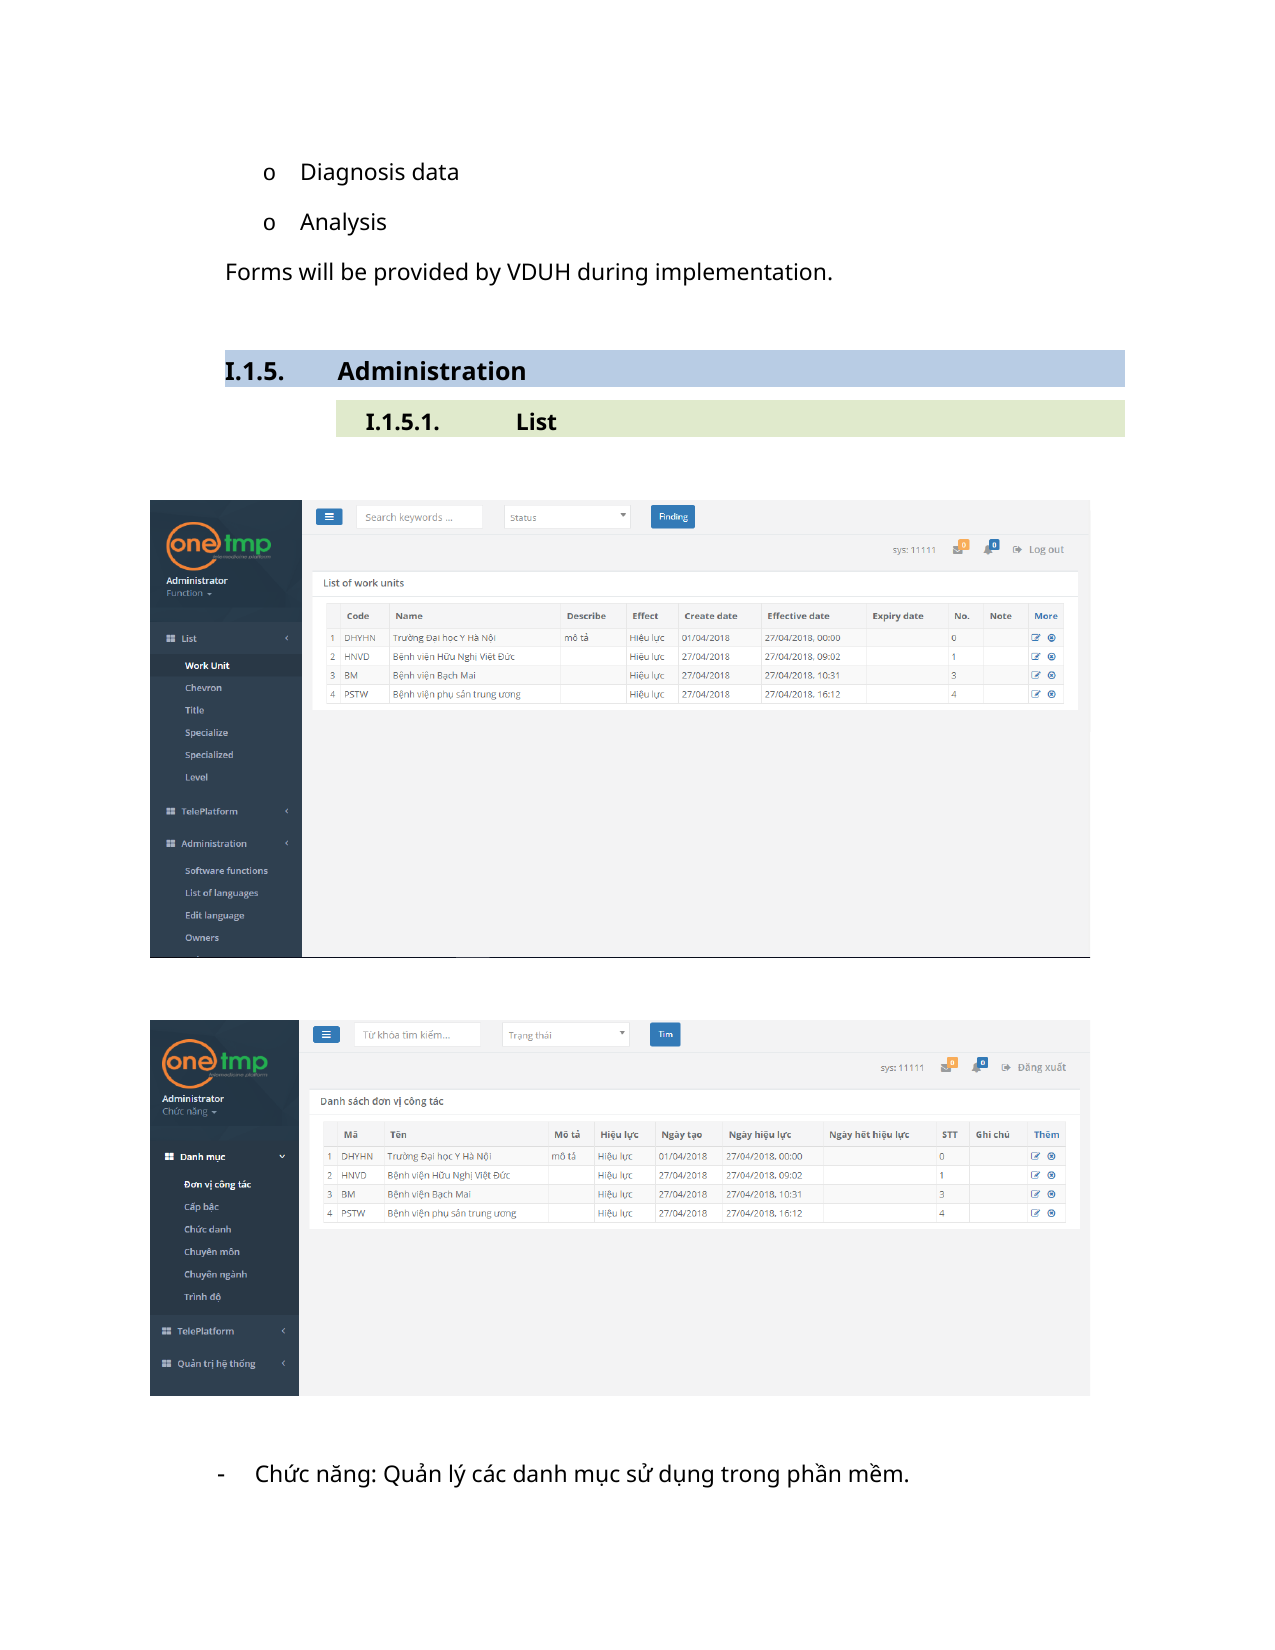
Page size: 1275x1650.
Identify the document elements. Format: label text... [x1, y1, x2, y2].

subtitle List [336, 400, 1125, 437]
picture [150, 500, 1091, 958]
list Analysis [262, 200, 1125, 237]
subtitle Administration [225, 350, 1125, 387]
text Forms will be provided by VDUH during implementation. [150, 250, 1125, 287]
picture [150, 1020, 1091, 1396]
list Diagnosis data [262, 150, 1125, 187]
list Chức năng: Quản lý các danh mục sử dụng trong phần mềm. [217, 1458, 1125, 1489]
